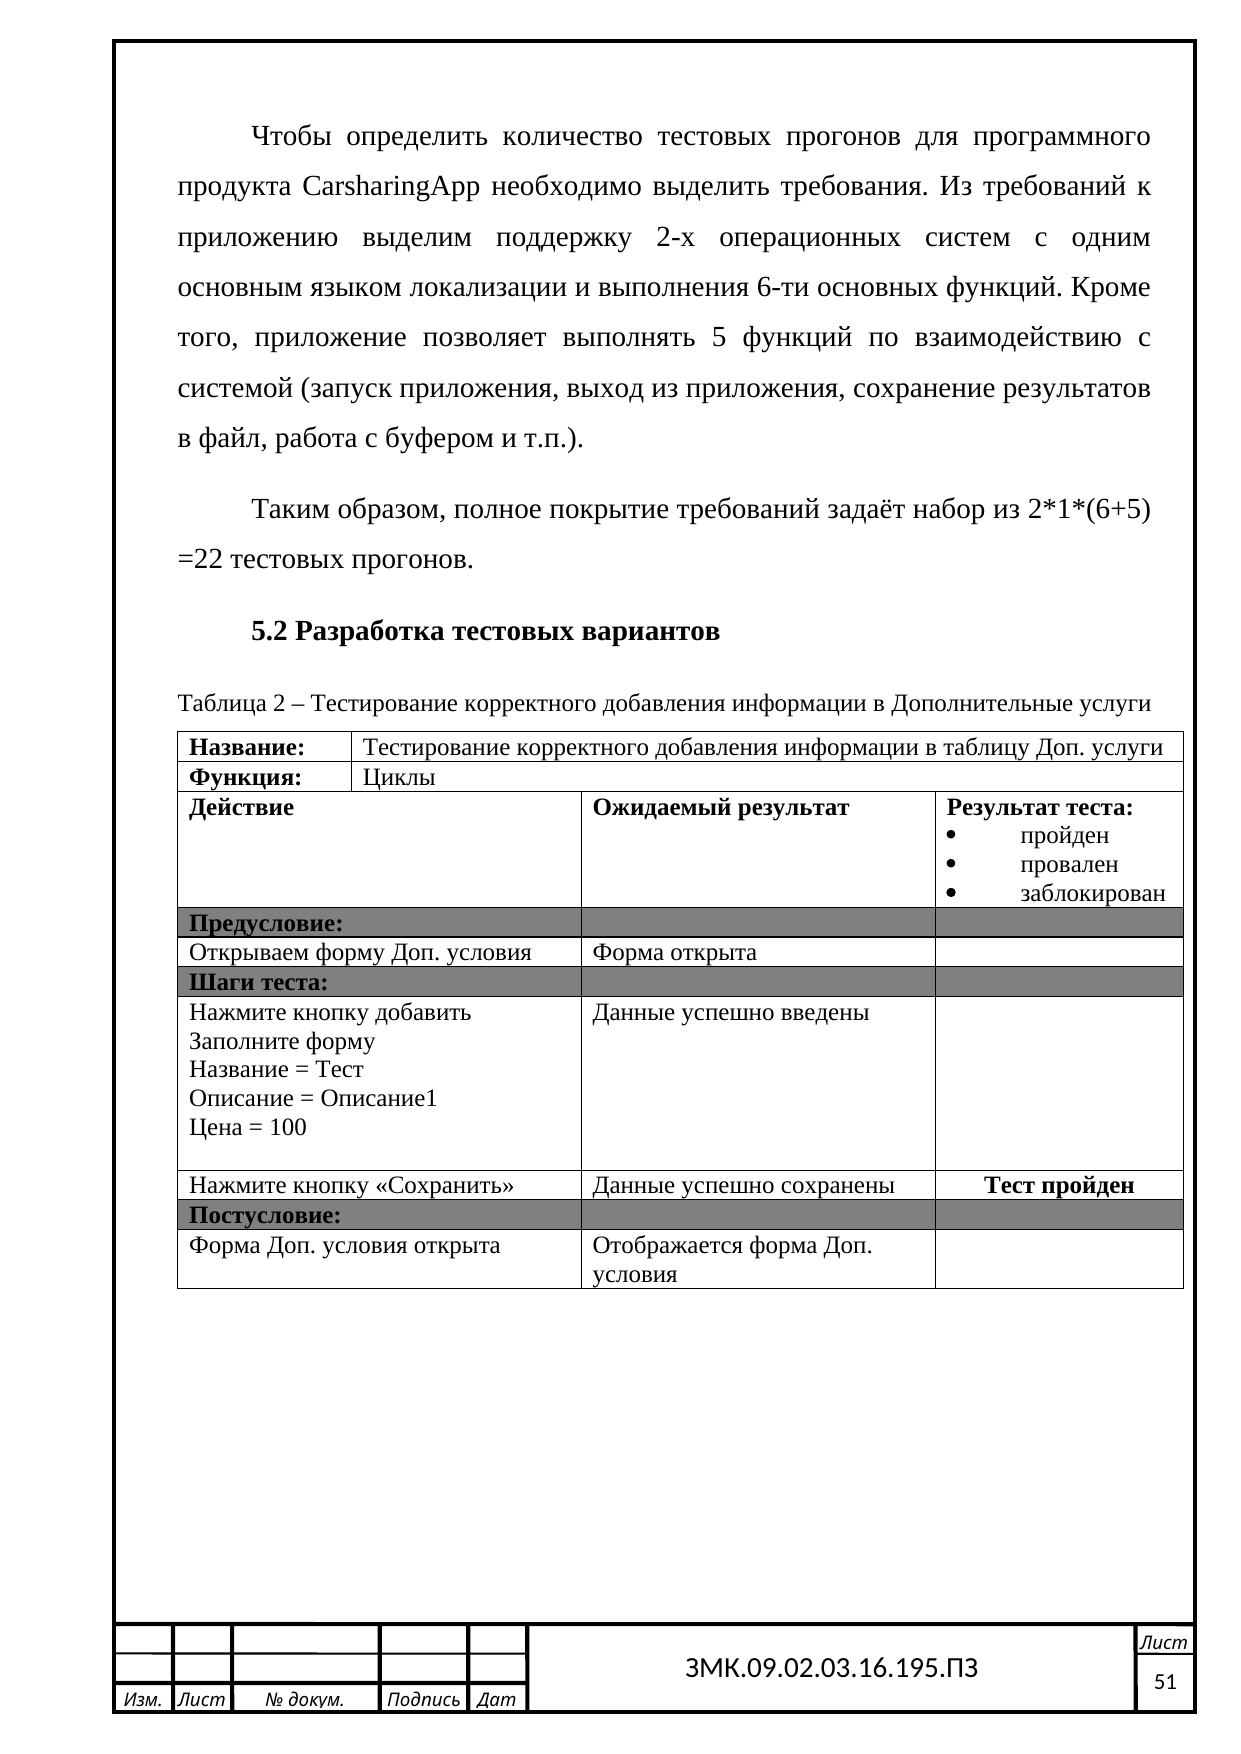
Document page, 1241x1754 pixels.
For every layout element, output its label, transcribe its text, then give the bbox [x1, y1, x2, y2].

text Таким образом, полное покрытие требований задаёт набор из 2*1*(6+5) =22 тестовых прогонов. [177, 491, 1152, 575]
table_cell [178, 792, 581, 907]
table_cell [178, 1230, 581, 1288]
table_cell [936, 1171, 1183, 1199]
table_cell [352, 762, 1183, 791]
text Таблица 2 – Тестирование корректного добавления информации в Дополнительные услуги [177, 688, 1152, 717]
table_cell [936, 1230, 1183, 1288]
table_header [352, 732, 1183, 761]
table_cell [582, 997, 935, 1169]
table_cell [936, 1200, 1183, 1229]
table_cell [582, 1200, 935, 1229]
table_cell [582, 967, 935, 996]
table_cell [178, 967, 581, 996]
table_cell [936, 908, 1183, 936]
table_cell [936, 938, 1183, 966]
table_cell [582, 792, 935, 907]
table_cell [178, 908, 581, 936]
text Чтобы определить количество тестовых прогонов для программного продукта CarsharingApp необходимо выделить требования. Из требований к приложению выделим поддержку 2-х операционных систем с одним основным языком локализации и выполнения 6-ти основных функций. Кроме того, приложение позволяет выполнять 5 функций по взаимодействию с системой (запуск приложения, выход из приложения, сохранение результатов в файл, работа с буфером и т.п.). [177, 118, 1152, 453]
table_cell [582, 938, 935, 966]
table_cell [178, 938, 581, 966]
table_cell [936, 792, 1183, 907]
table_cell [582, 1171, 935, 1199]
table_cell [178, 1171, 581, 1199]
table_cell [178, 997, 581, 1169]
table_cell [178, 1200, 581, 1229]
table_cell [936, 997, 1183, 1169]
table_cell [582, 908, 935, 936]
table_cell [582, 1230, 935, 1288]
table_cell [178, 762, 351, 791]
text 5.2 Разработка тестовых вариантов [177, 613, 1152, 646]
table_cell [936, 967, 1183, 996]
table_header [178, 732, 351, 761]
